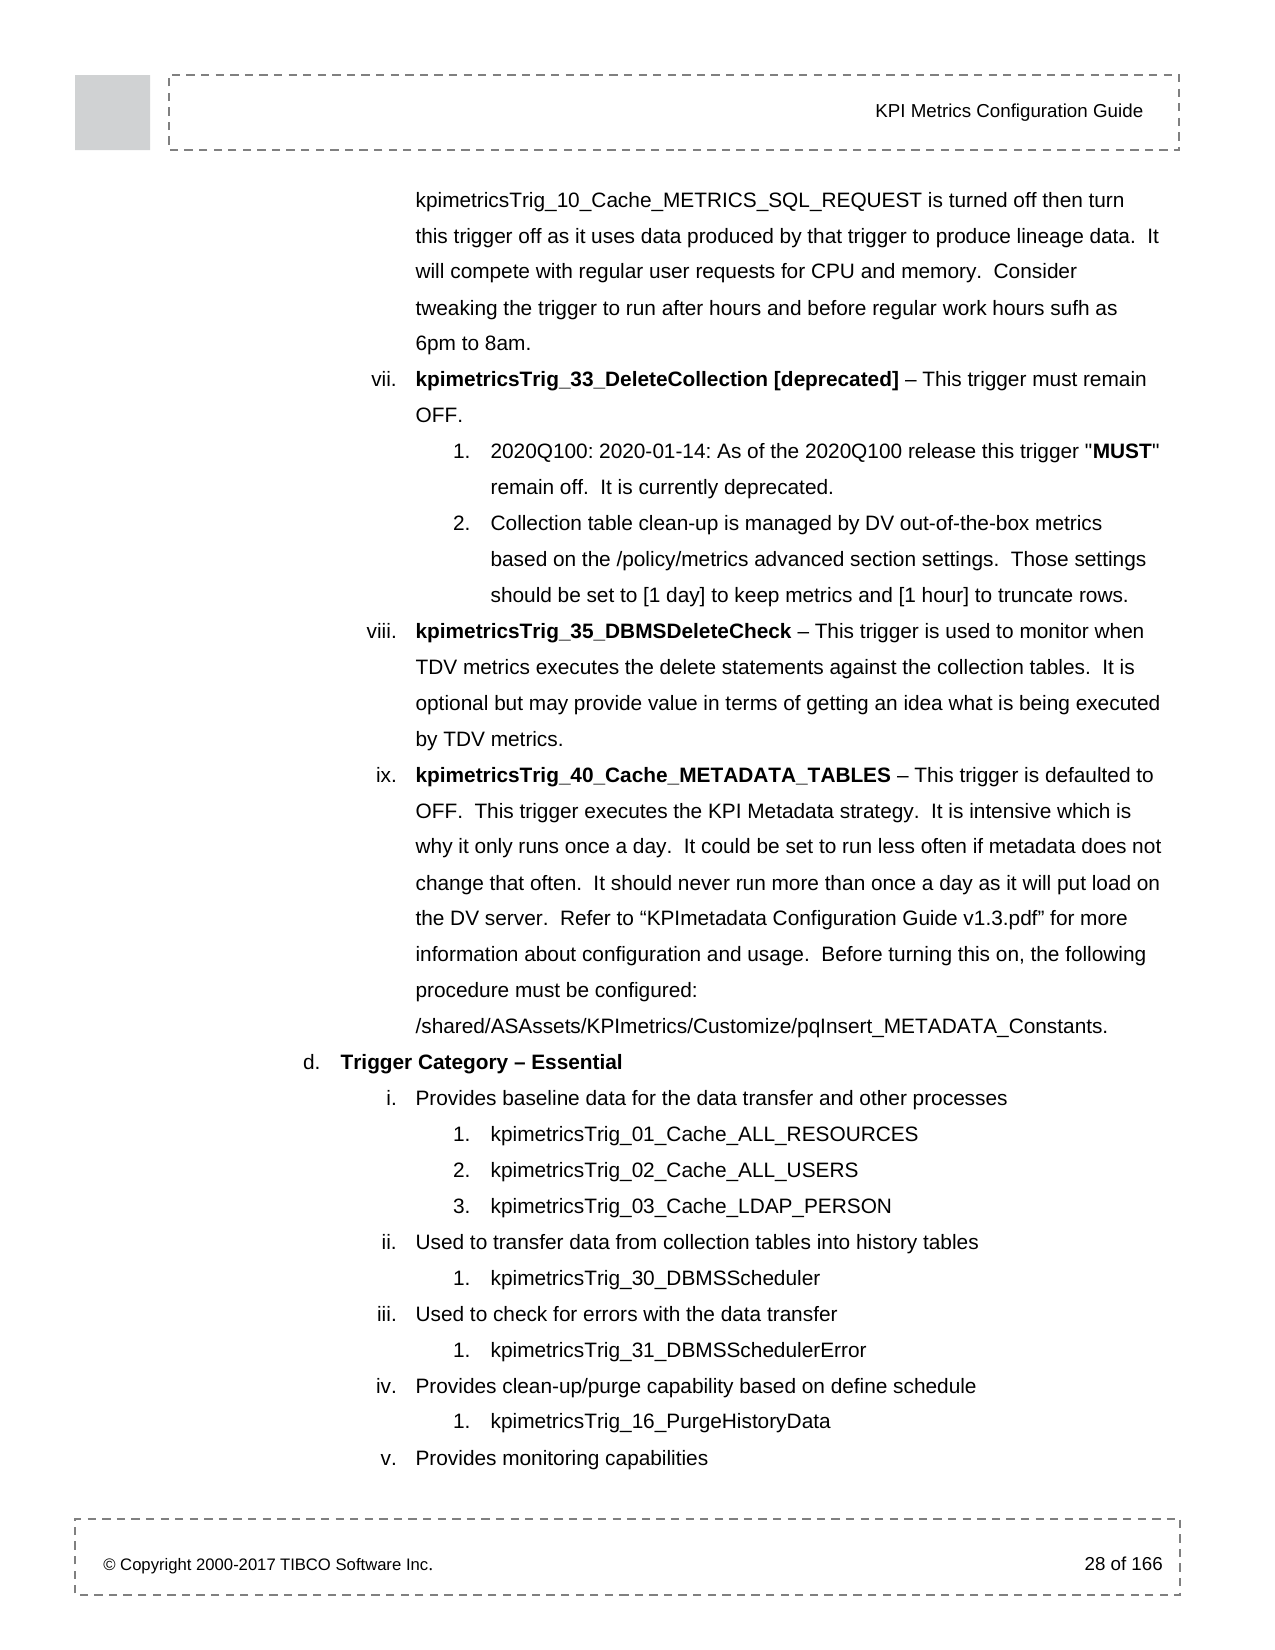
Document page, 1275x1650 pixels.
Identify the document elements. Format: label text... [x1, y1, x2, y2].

list Provides baseline data for the data transfer and other processes [397, 1086, 1162, 1110]
list kpimetricsTrig_35_DBMSDeleteCheck – This trigger is used to monitor when TDV metrics executes the delete statements against the collection tables. It is optional but may provide value in terms of getting an idea what is being executed by TDV metrics. [397, 619, 1162, 751]
list Used to transfer data from collection tables into history tables [397, 1230, 1162, 1254]
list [397, 187, 1162, 355]
list Collection table clean-up is managed by DV out-of-the-box metrics based on the /policy/metrics advanced section settings. Those settings should be set to [1 day] to keep metrics and [1 hour] to truncate rows. [453, 511, 1162, 607]
list kpimetricsTrig_02_Cache_ALL_USERS [453, 1158, 1162, 1182]
list Provides clean-up/purge capability based on define schedule [397, 1373, 1162, 1397]
list Trigger Category – Essential [303, 1050, 1162, 1074]
list kpimetricsTrig_03_Cache_LDAP_PERSON [453, 1194, 1162, 1218]
list 2020Q100: 2020-01-14: As of the 2020Q100 release this trigger "MUST" remain off. It is currently deprecated. [453, 439, 1162, 499]
list Used to check for errors with the data transfer [397, 1302, 1162, 1326]
list kpimetricsTrig_33_DeleteCollection [deprecated] – This trigger must remain OFF. [397, 367, 1162, 427]
list kpimetricsTrig_40_Cache_METADATA_TABLES – This trigger is defaulted to OFF. This trigger executes the KPI Metadata strategy. It is intensive which is why it only runs once a day. It could be set to run less often if metadata does not change that often. It should never run more than once a day as it will put load on the DV server. Refer to “KPImetadata Configuration Guide v1.3.pdf” for more information about configuration and usage. Before turning this on, the following procedure must be configured: /shared/ASAssets/KPImetrics/Customize/pqInsert_METADATA_Constants. [397, 762, 1162, 1038]
list kpimetricsTrig_30_DBMSScheduler [453, 1266, 1162, 1289]
list Provides monitoring capabilities [397, 1445, 1162, 1469]
list kpimetricsTrig_16_PurgeHistoryData [453, 1409, 1162, 1433]
list kpimetricsTrig_31_DBMSSchedulerError [453, 1337, 1162, 1361]
list kpimetricsTrig_01_Cache_ALL_RESOURCES [453, 1122, 1162, 1146]
